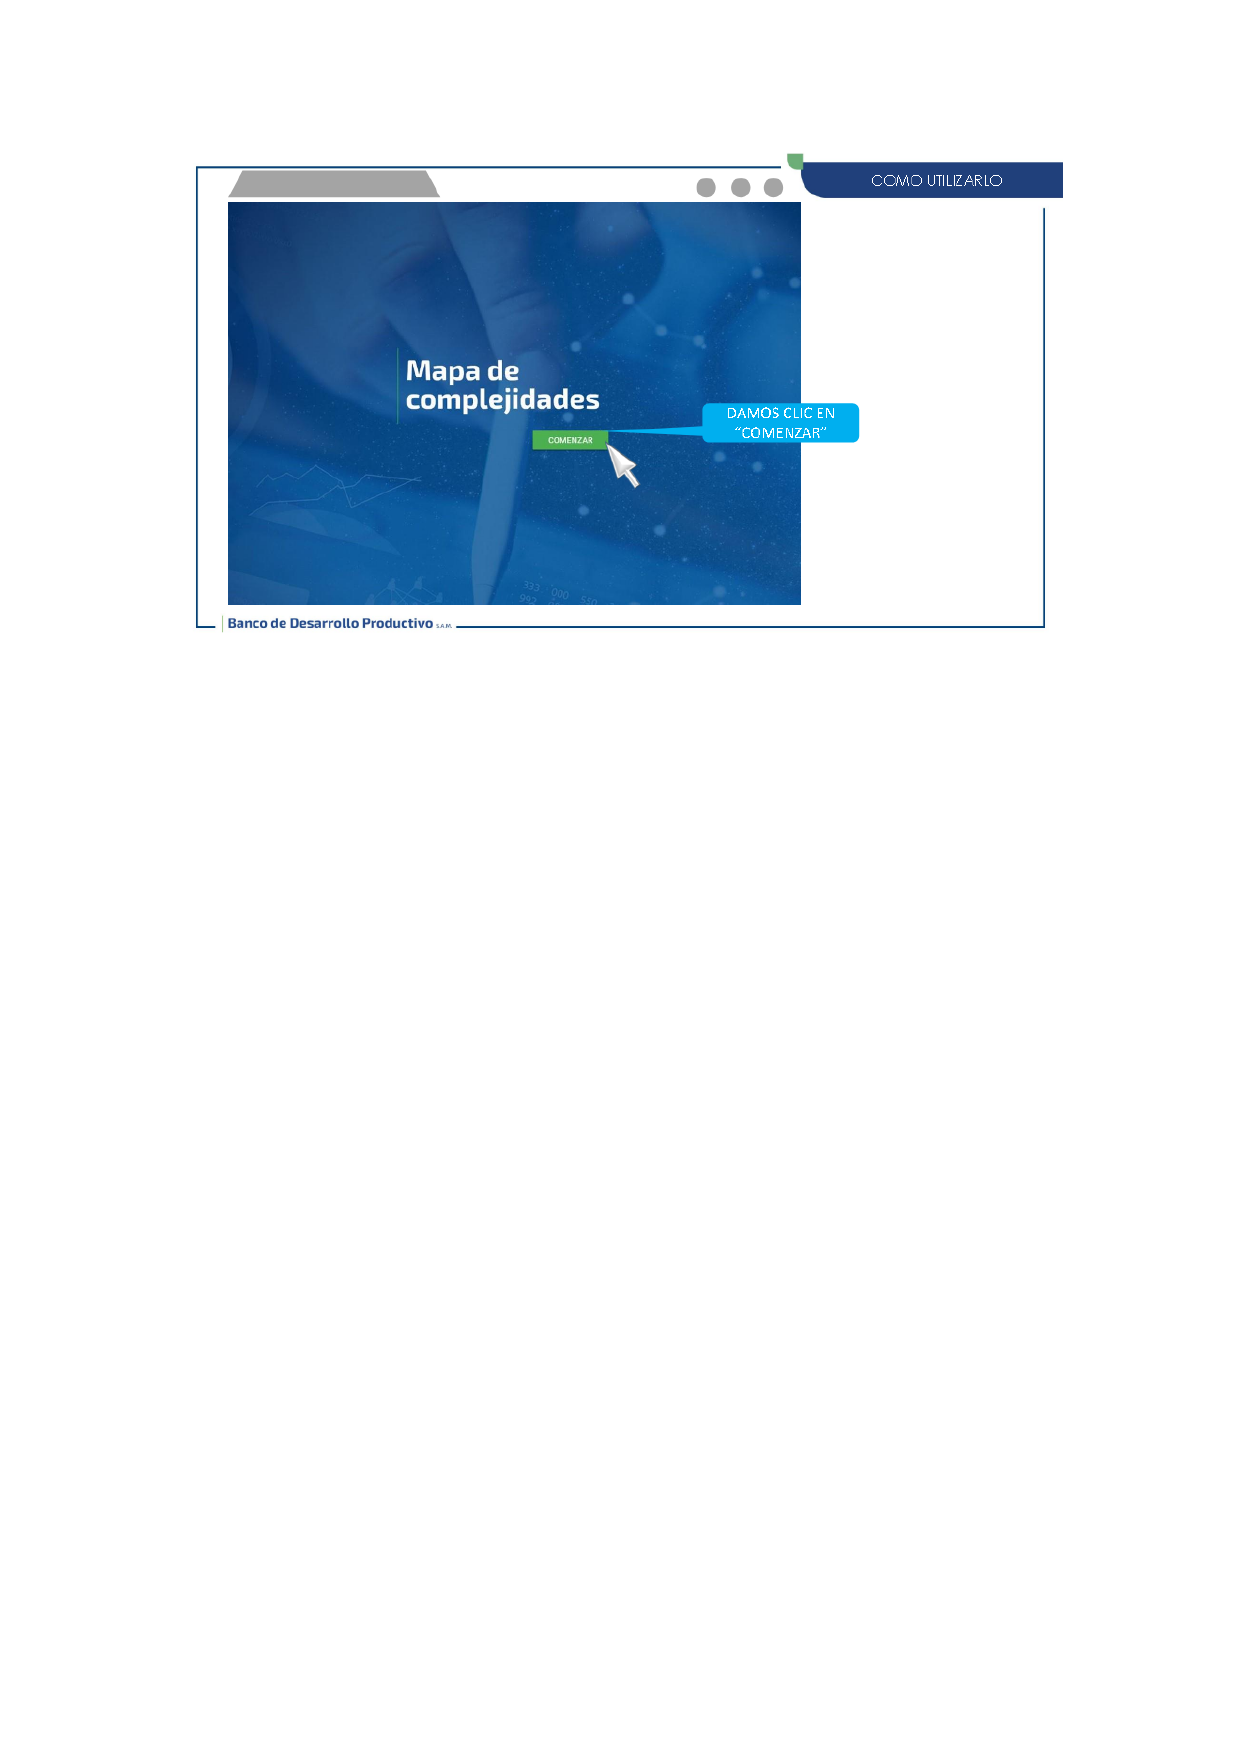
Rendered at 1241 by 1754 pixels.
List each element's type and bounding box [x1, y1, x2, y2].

picture [177, 147, 1063, 650]
